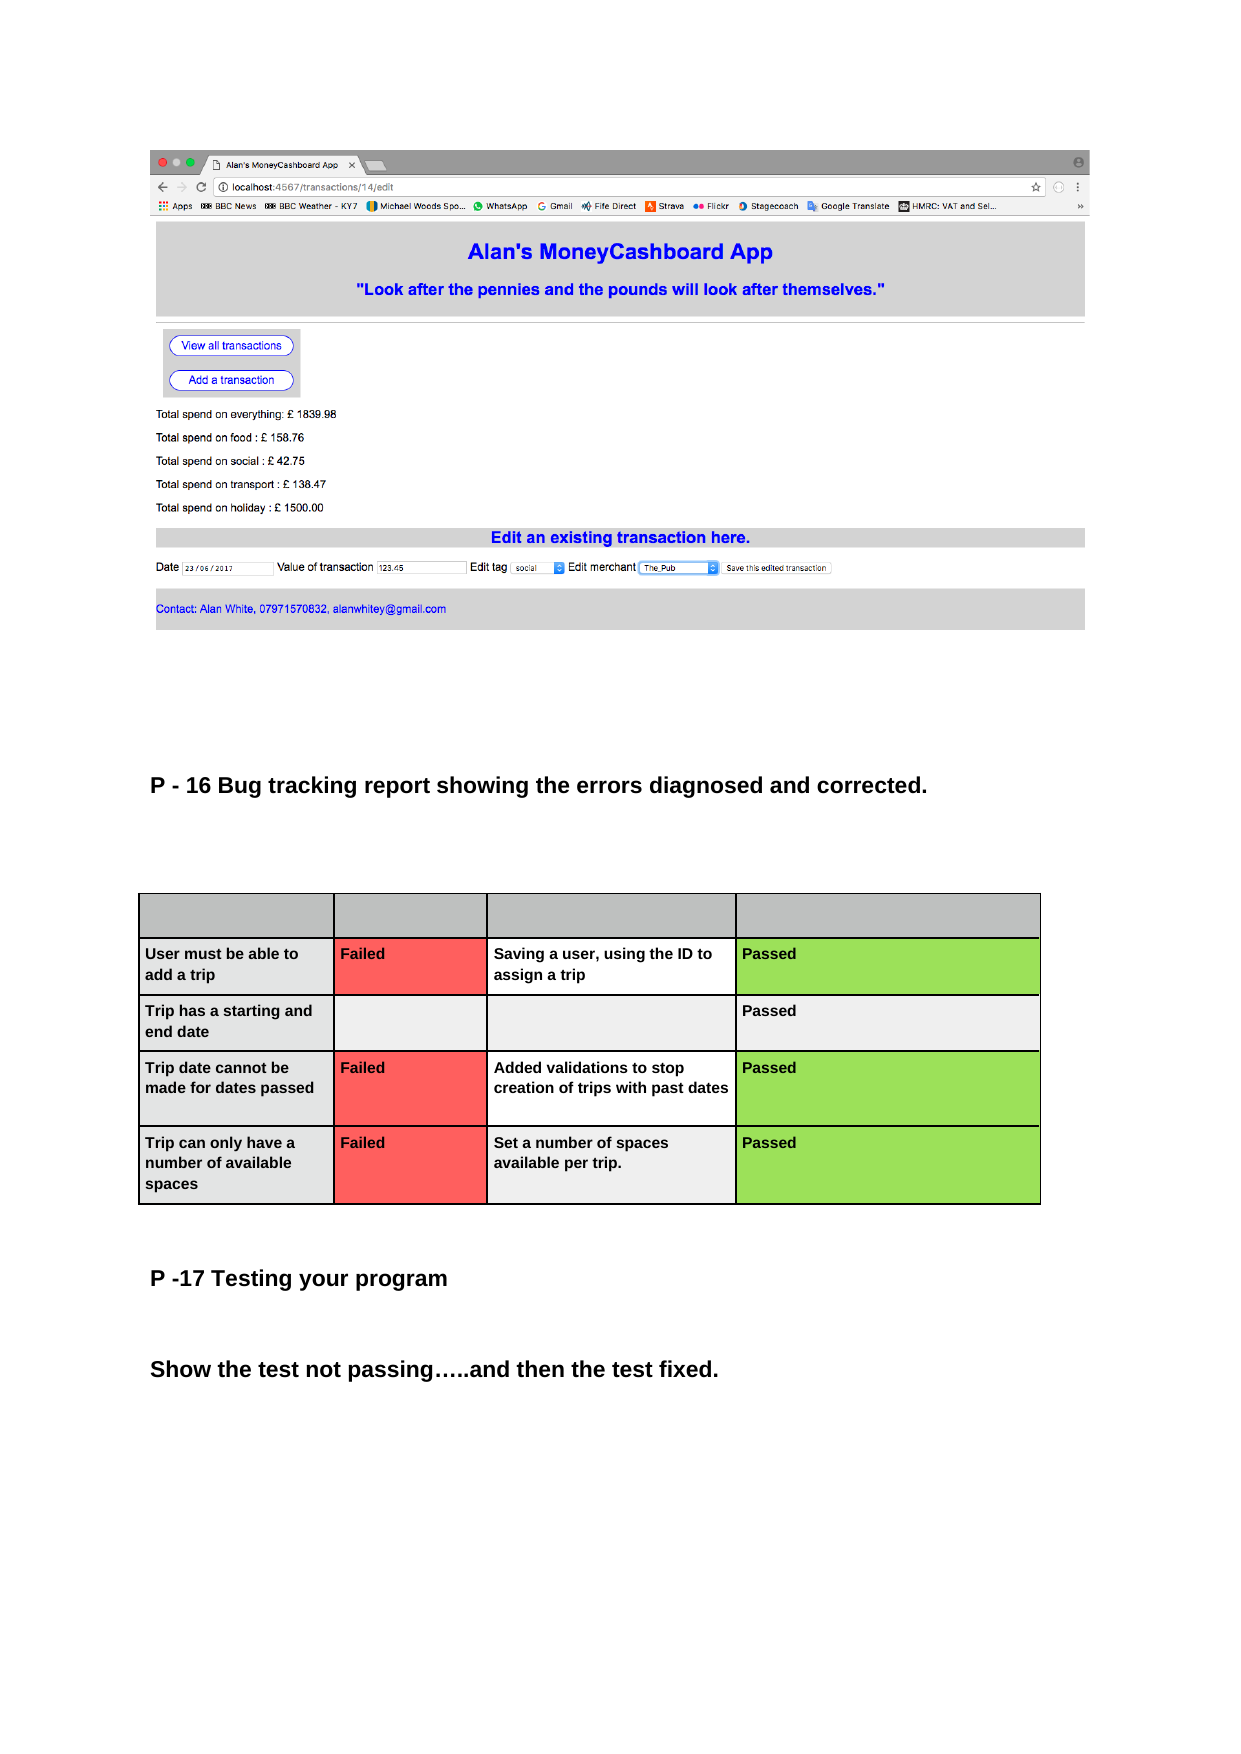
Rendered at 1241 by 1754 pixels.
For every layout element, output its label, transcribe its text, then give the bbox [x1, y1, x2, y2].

table_header [737, 894, 1040, 937]
table_cell Added validations to stop creation of trips with past dates [488, 1052, 735, 1125]
table_cell Failed [335, 939, 486, 994]
table_cell Passed [737, 1050, 1040, 1125]
table_cell Trip can only have a number of available spaces [140, 1127, 333, 1203]
text P - 16 Bug tracking report showing the errors diagnosed and corrected. [150, 772, 1090, 798]
table_cell User must be able to add a trip [140, 939, 333, 994]
table_cell Set a number of spaces available per trip. [488, 1127, 735, 1203]
table_cell Failed [335, 1052, 486, 1125]
table_cell Failed [335, 1127, 486, 1203]
table_cell Saving a user, using the ID to assign a trip [488, 939, 735, 994]
table_header [140, 894, 333, 937]
picture [150, 150, 1090, 677]
table_cell [488, 996, 735, 1050]
table_header [488, 894, 735, 937]
table_cell Passed [737, 994, 1040, 1050]
text P -17 Testing your program [150, 1265, 1090, 1291]
table_cell Trip has a starting and end date [140, 996, 333, 1050]
table_cell Passed [737, 937, 1040, 994]
table_cell [335, 996, 486, 1050]
table_cell Trip date cannot be made for dates passed [140, 1052, 333, 1125]
table_cell Passed [737, 1125, 1040, 1203]
table_header [335, 894, 486, 937]
text Show the test not passing…..and then the test fixed. [150, 1356, 1090, 1382]
